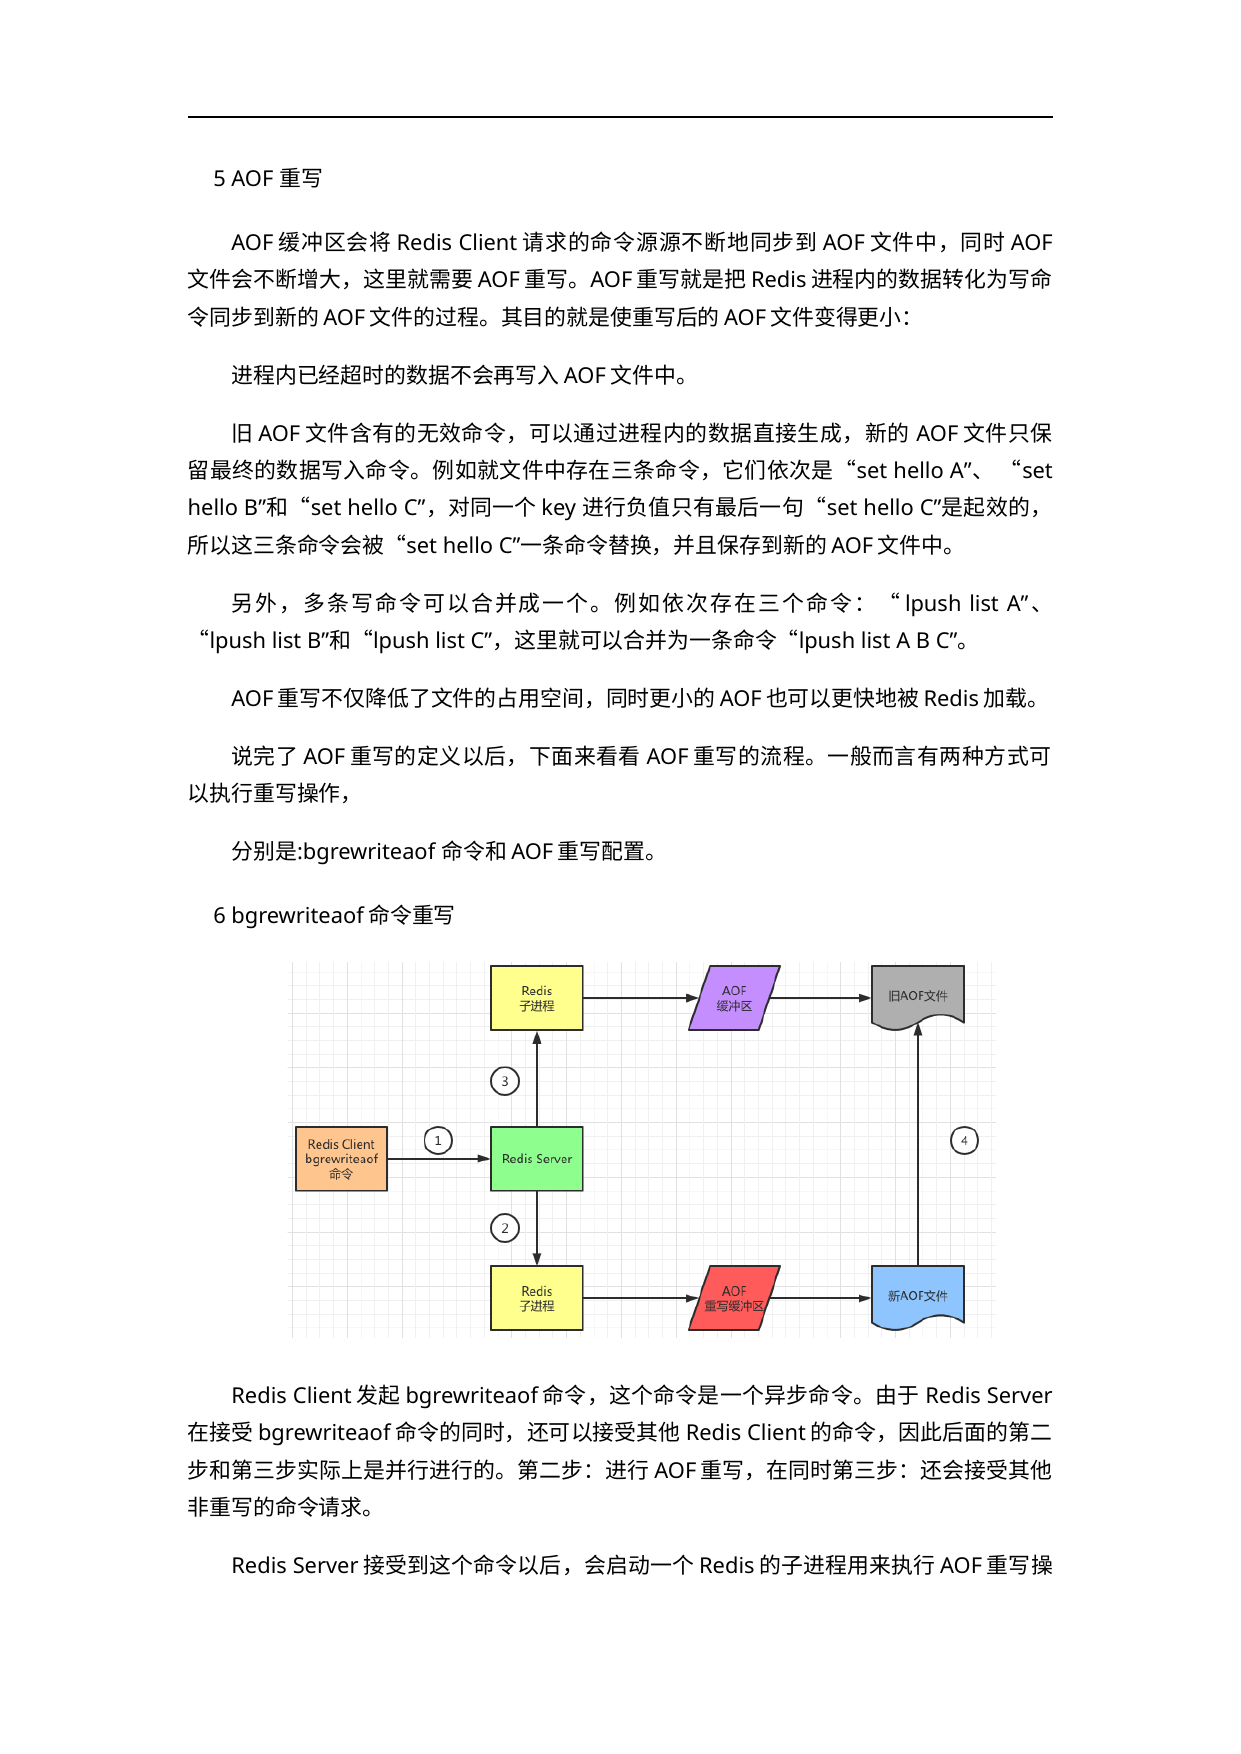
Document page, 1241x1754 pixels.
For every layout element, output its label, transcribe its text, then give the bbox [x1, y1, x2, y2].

text AOF缓冲区会将Redis Client请求的命令源源不断地同步到AOF文件中，同时AOF文件会不断增大，这里就需要AOF重写。AOF重写就是把Redis进程内的数据转化为写命令同步到新的AOF文件的过程。其目的就是使重写后的AOF文件变得更小： [187, 225, 1053, 332]
text 说完了AOF重写的定义以后，下面来看看AOF重写的流程。一般而言有两种方式可以执行重写操作， [187, 739, 1053, 808]
text 进程内已经超时的数据不会再写入AOF文件中。 [187, 357, 1053, 390]
text 另外，多条写命令可以合并成一个。例如依次存在三个命令：“lpush list A”、 “lpush list B”和“lpush list C”，这里就可以合并为一条命令“lpush list A B C”。 [187, 585, 1053, 655]
text AOF重写不仅降低了文件的占用空间，同时更小的AOF也可以更快地被Redis加载。 [187, 681, 1053, 713]
text 旧AOF文件含有的无效命令，可以通过进程内的数据直接生成，新的AOF文件只保留最终的数据写入命令。例如就文件中存在三条命令，它们依次是“set hello A”、 “set hello B”和“set hello C”，对同一个key 进行负值只有最后一句“set hello C”是起效的，所以这三条命令会被“set hello C”一条命令替换，并且保存到新的AOF文件中。 [187, 415, 1053, 560]
text Redis Client发起bgrewriteaof命令，这个命令是一个异步命令。由于Redis Server 在接受bgrewriteaof命令的同时，还可以接受其他Redis Client的命令，因此后面的第二步和第三步实际上是并行进行的。第二步：进行AOF重写，在同时第三步：还会接受其他非重写的命令请求。 [187, 1378, 1053, 1522]
subtitle AOF 重写 [187, 161, 1053, 193]
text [187, 1548, 1053, 1580]
subtitle bgrewriteaof命令重写 [187, 898, 1053, 931]
picture [287, 962, 997, 1338]
text 分别是:bgrewriteaof 命令和AOF重写配置。 [187, 834, 1053, 866]
